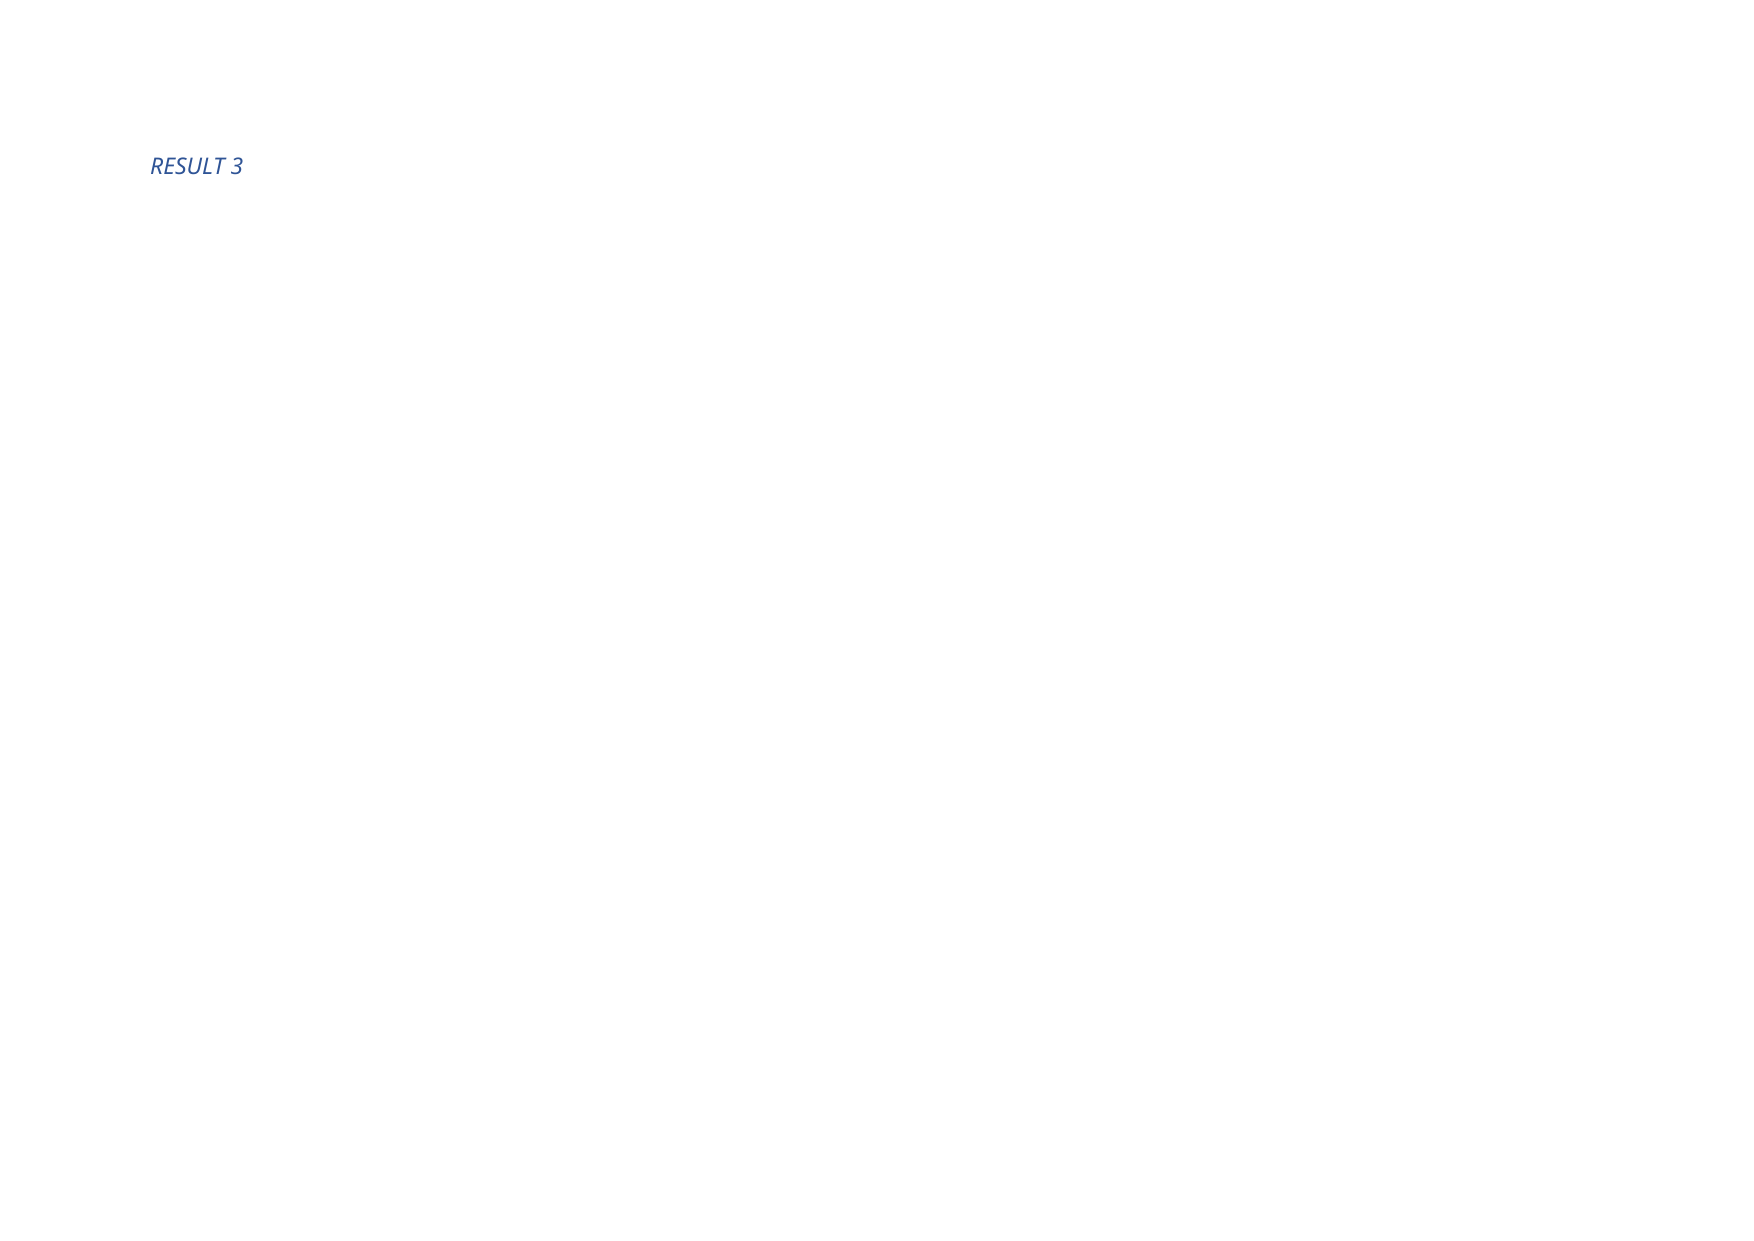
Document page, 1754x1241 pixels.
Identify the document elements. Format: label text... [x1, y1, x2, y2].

subtitle RESULT 3 [150, 150, 1604, 181]
